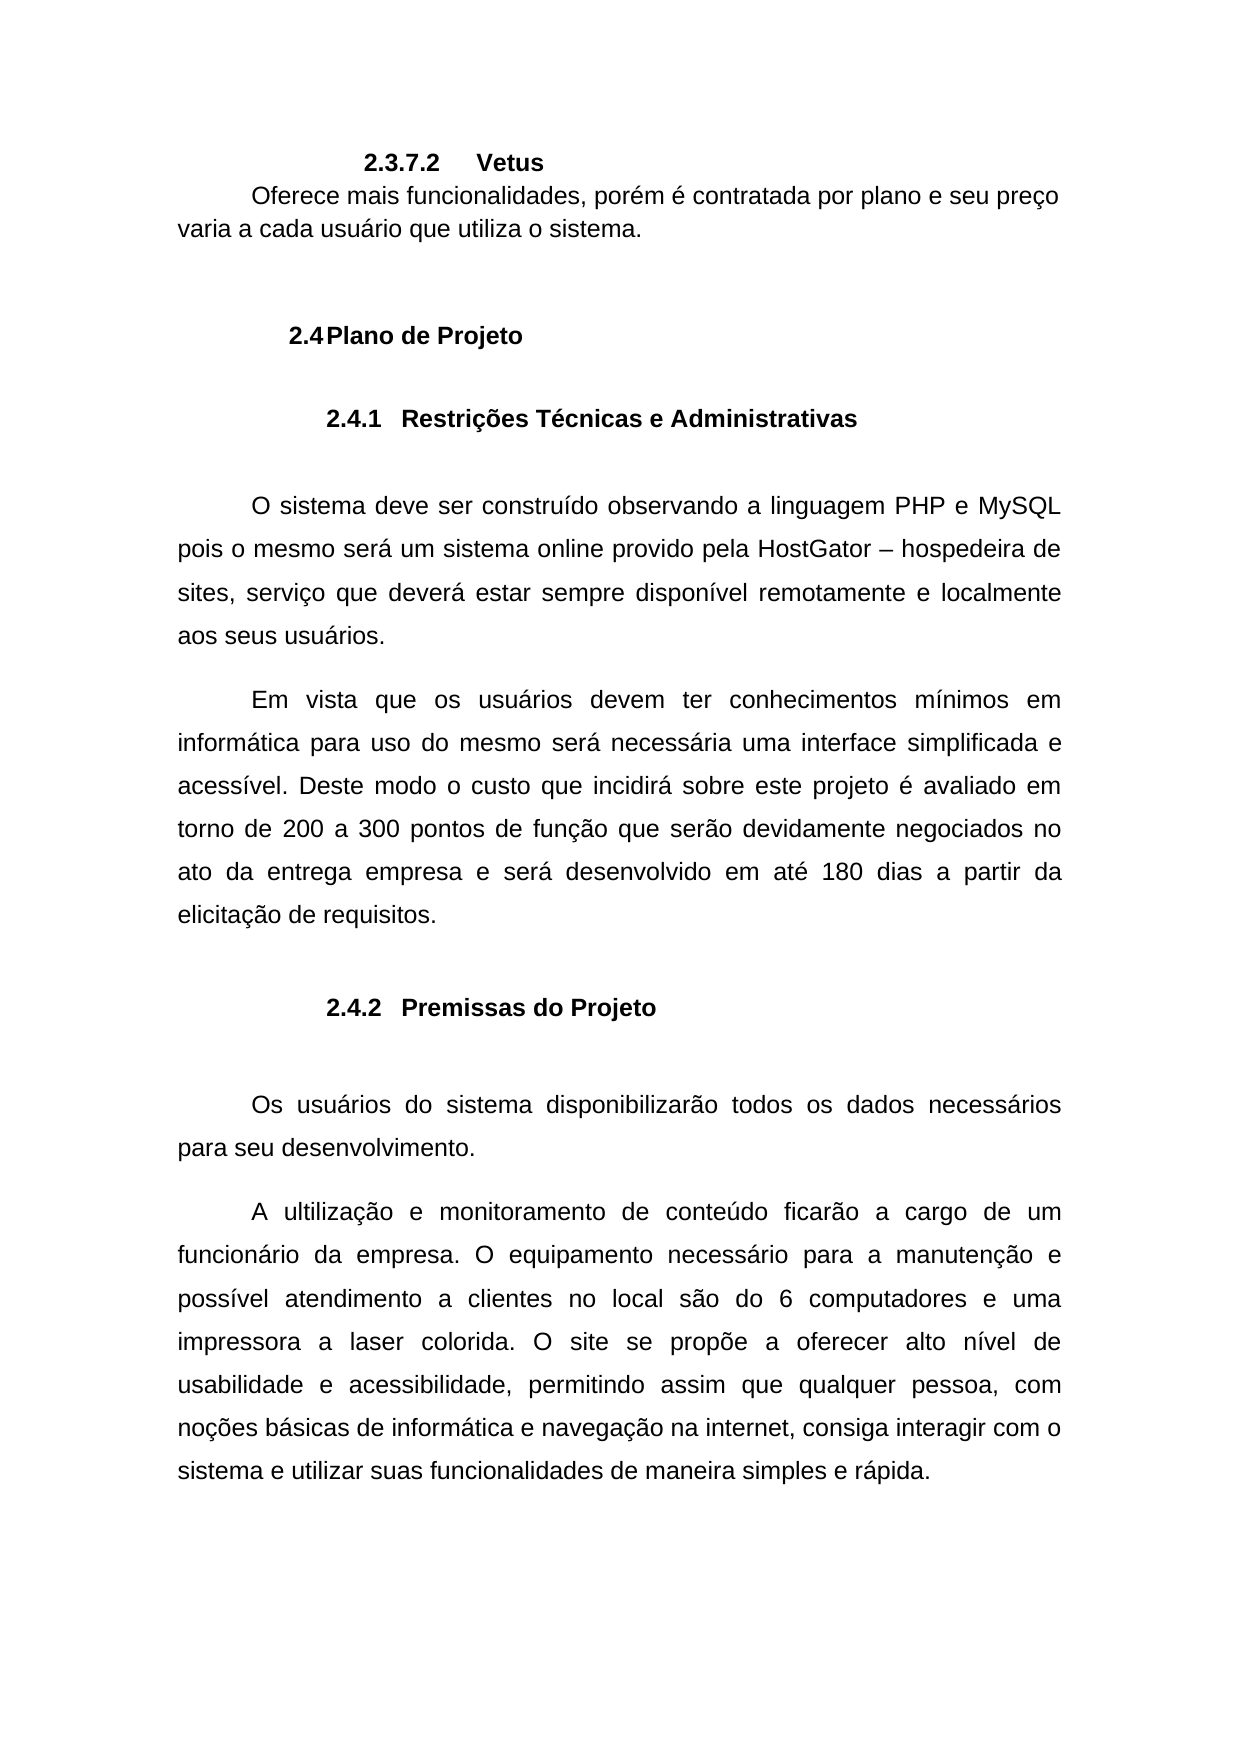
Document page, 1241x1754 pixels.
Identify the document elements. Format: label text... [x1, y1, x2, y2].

text O sistema deve ser construído observando a linguagem PHP e MySQL pois o mesmo será um sistema online provido pela HostGator – hospedeira de sites, serviço que deverá estar sempre disponível remotamente e localmente aos seus usuários. [177, 491, 1063, 649]
text Em vista que os usuários devem ter conhecimentos mínimos em informática para uso do mesmo será necessária uma interface simplificada e acessível. Deste modo o custo que incidirá sobre este projeto é avaliado em torno de 200 a 300 pontos de função que serão devidamente negociados no ato da entrega empresa e será desenvolvido em até 180 dias a partir da elicitação de requisitos. [177, 684, 1063, 929]
text A ultilização e monitoramento de conteúdo ficarão a cargo de um funcionário da empresa. O equipamento necessário para a manutenção e possível atendimento a clientes no local são do 6 computadores e uma impressora a laser colorida. O site se propõe a oferecer alto nível de usabilidade e acessibilidade, permitindo assim que qualquer pessoa, com noções básicas de informática e navegação na internet, consiga interagir com o sistema e utilizar suas funcionalidades de maneira simples e rápida. [177, 1197, 1063, 1485]
subtitle Premissas do Projeto [326, 993, 1063, 1022]
text Os usuários do sistema disponibilizarão todos os dados necessários para seu desenvolvimento. [177, 1090, 1063, 1162]
list Plano de Projeto [288, 321, 1063, 350]
subtitle Restrições Técnicas e Administrativas [326, 404, 1063, 433]
text Oferece mais funcionalidades, porém é contratada por plano e seu preço varia a cada usuário que utiliza o sistema. [177, 181, 1063, 242]
subtitle Vetus [363, 148, 1063, 176]
